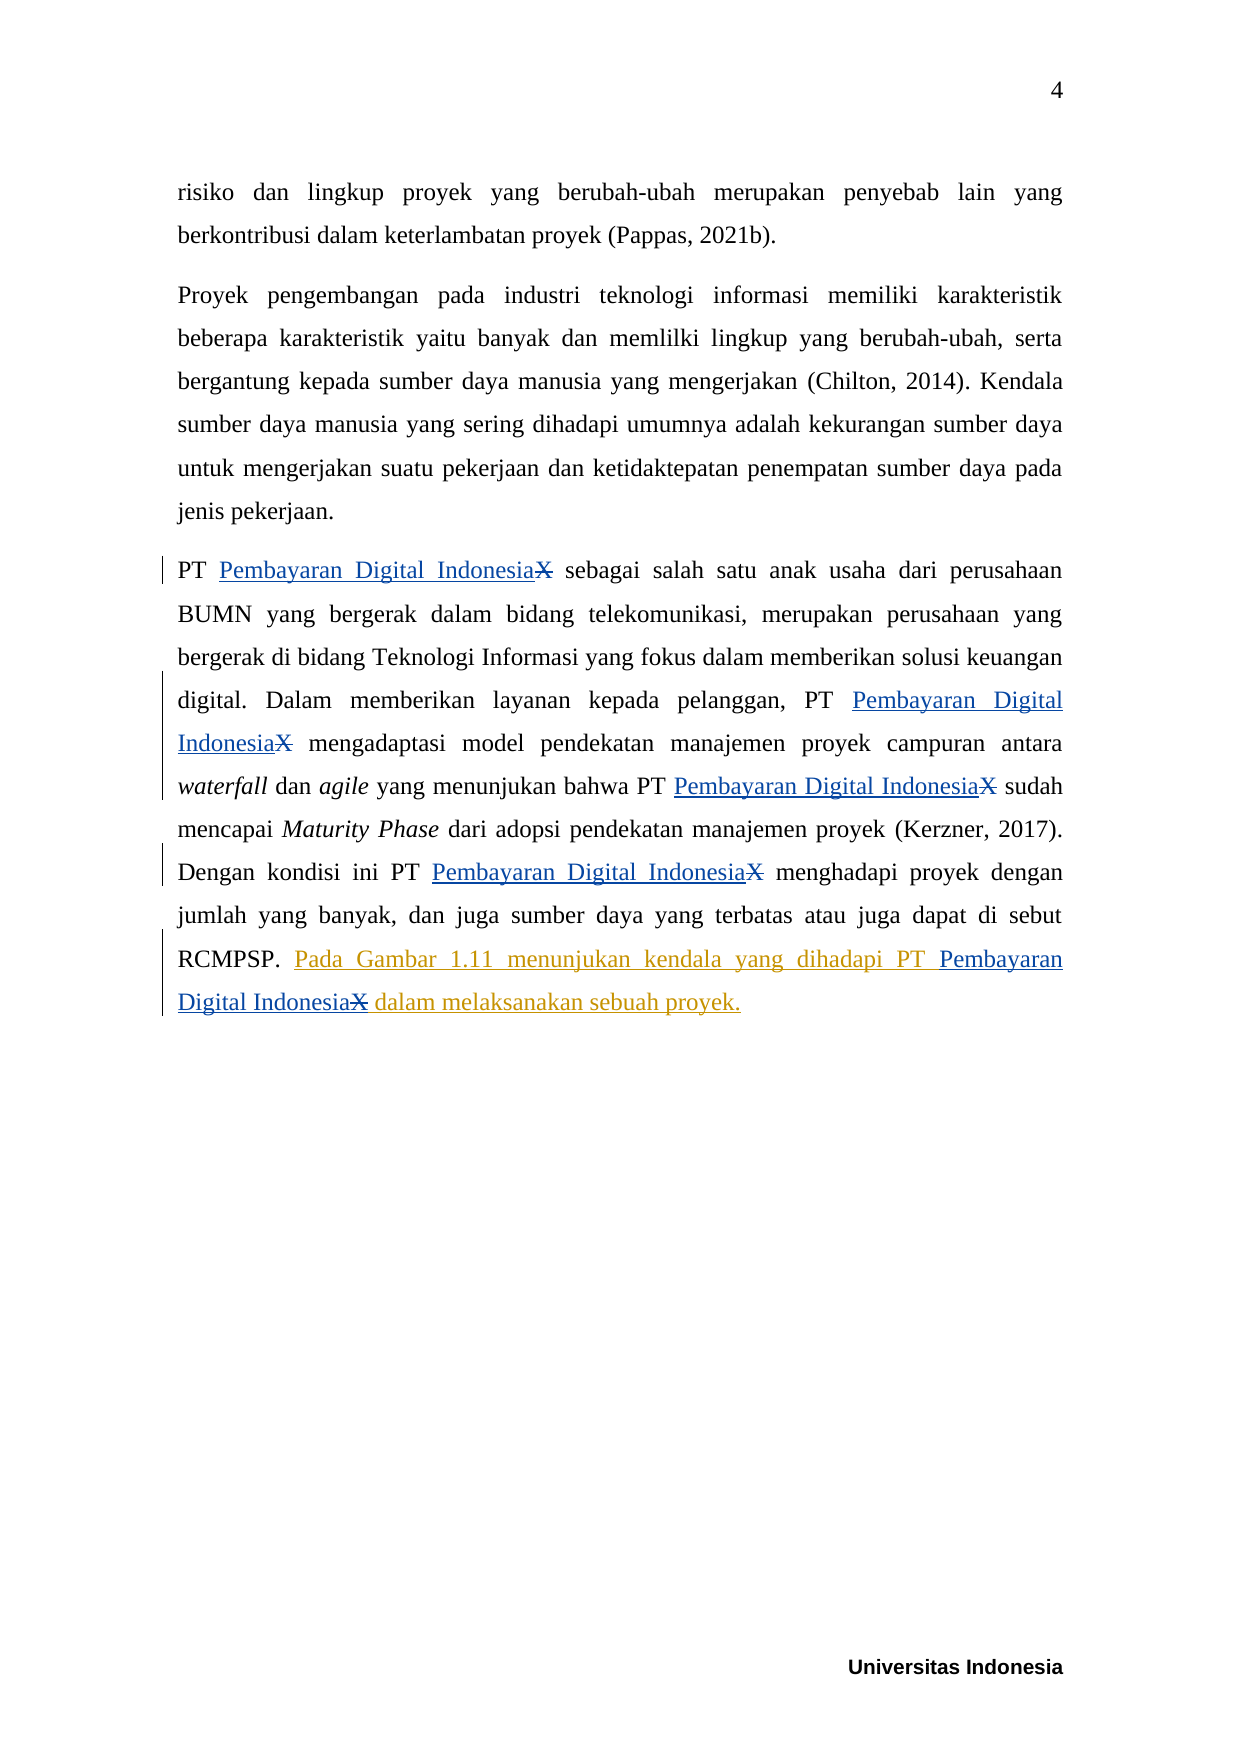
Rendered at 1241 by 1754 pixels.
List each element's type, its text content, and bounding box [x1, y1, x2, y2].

text PT sebagai salah satu anak usaha dari perusahaan BUMN yang bergerak dalam bidang telekomunikasi, merupakan perusahaan yang bergerak di bidang Teknologi Informasi yang fokus dalam memberikan solusi keuangan digital. Dalam memberikan layanan kepada pelanggan, PT mengadaptasi model pendekatan manajemen proyek campuran antara waterfall dan agile yang menunjukan bahwa PT sudah mencapai Maturity Phase dari adopsi pendekatan manajemen proyek (Kerzner, 2017). Dengan kondisi ini PT menghadapi proyek dengan jumlah yang banyak, dan juga sumber daya yang terbatas atau juga dapat di sebut RCMPSP. [177, 556, 1063, 1016]
text Proyek pengembangan pada industri teknologi informasi memiliki karakteristik beberapa karakteristik yaitu banyak dan memlilki lingkup yang berubah-ubah, serta bergantung kepada sumber daya manusia yang mengerjakan (Chilton, 2014). Kendala sumber daya manusia yang sering dihadapi umumnya adalah kekurangan sumber daya untuk mengerjakan suatu pekerjaan dan ketidaktepatan penempatan sumber daya pada jenis pekerjaan. [177, 280, 1063, 524]
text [177, 177, 1063, 249]
